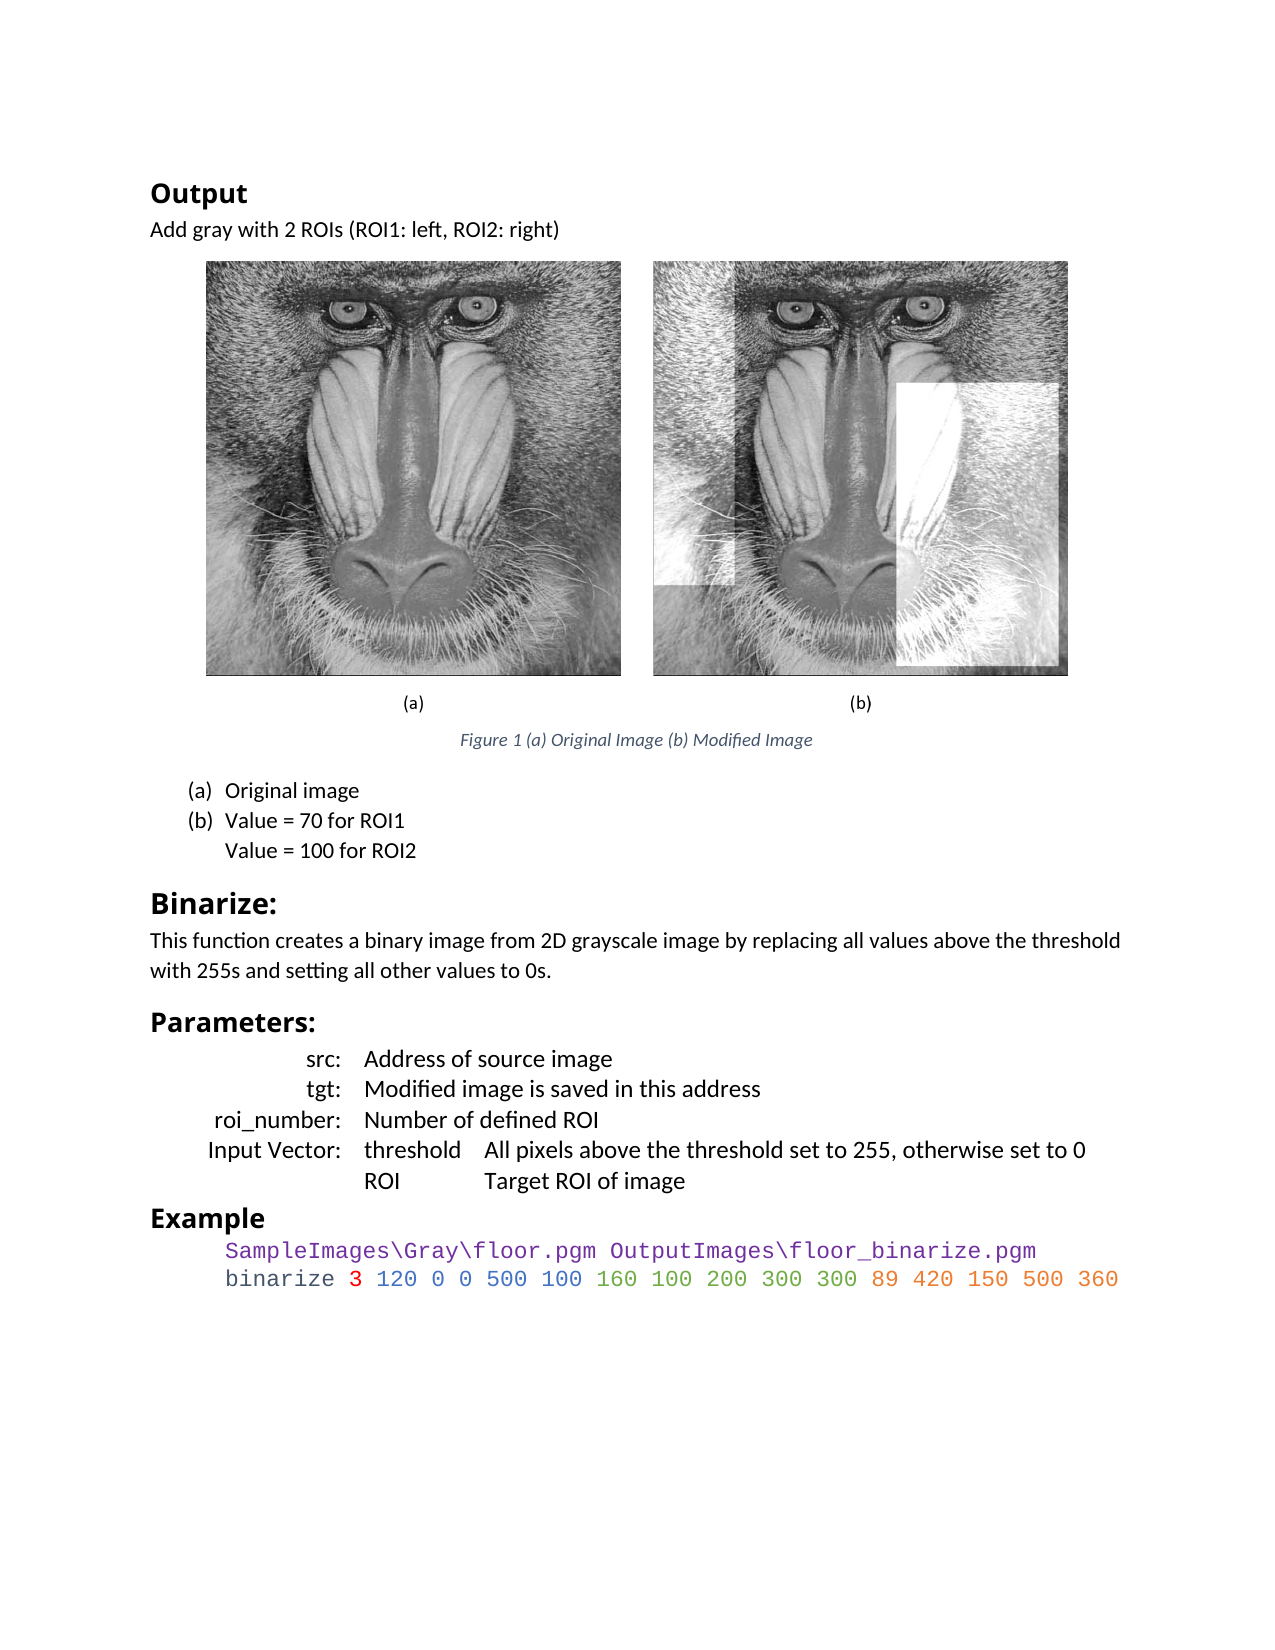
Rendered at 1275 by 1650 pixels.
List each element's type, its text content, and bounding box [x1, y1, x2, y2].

text Value = 100 for ROI2 [225, 836, 1125, 864]
table_cell ROI [353, 1165, 473, 1196]
table_cell Number of defined ROI [353, 1104, 1125, 1134]
text Add gray with 2 ROIs (ROI1: left, ROI2: right) [150, 215, 1125, 243]
subtitle Binarize: [150, 883, 1125, 923]
text SampleImages\Gray\floor.pgm OutputImages\floor_binarize.pgm binarize 3 120 0 0 500 100 160 100 200 300 300 89 420 150 500 360 [225, 1239, 1125, 1293]
table_cell tgt: [150, 1074, 353, 1104]
text This function creates a binary image from 2D grayscale image by replacing all values above the threshold with 255s and setting all other values to 0s. [150, 926, 1125, 984]
table_header src: [150, 1043, 353, 1073]
list Value = 70 for ROI1 [187, 806, 1125, 834]
subtitle Parameters: [150, 1003, 1125, 1040]
table_cell threshold [353, 1135, 473, 1165]
table_header Address of source image [353, 1043, 1125, 1073]
subtitle Example [150, 1200, 1125, 1237]
table_cell roi_number: [150, 1104, 353, 1134]
picture [206, 261, 1068, 726]
list Original image [187, 776, 1125, 804]
table_cell Modified image is saved in this address [353, 1074, 1125, 1104]
table_cell All pixels above the threshold set to 255, otherwise set to 0 [473, 1135, 1125, 1165]
table_cell Target ROI of image [473, 1165, 1125, 1196]
table_cell Input Vector: [150, 1135, 353, 1196]
text Figure 1 (a) Original Image (b) Modified Image [150, 728, 1125, 751]
subtitle Output [150, 175, 1125, 212]
